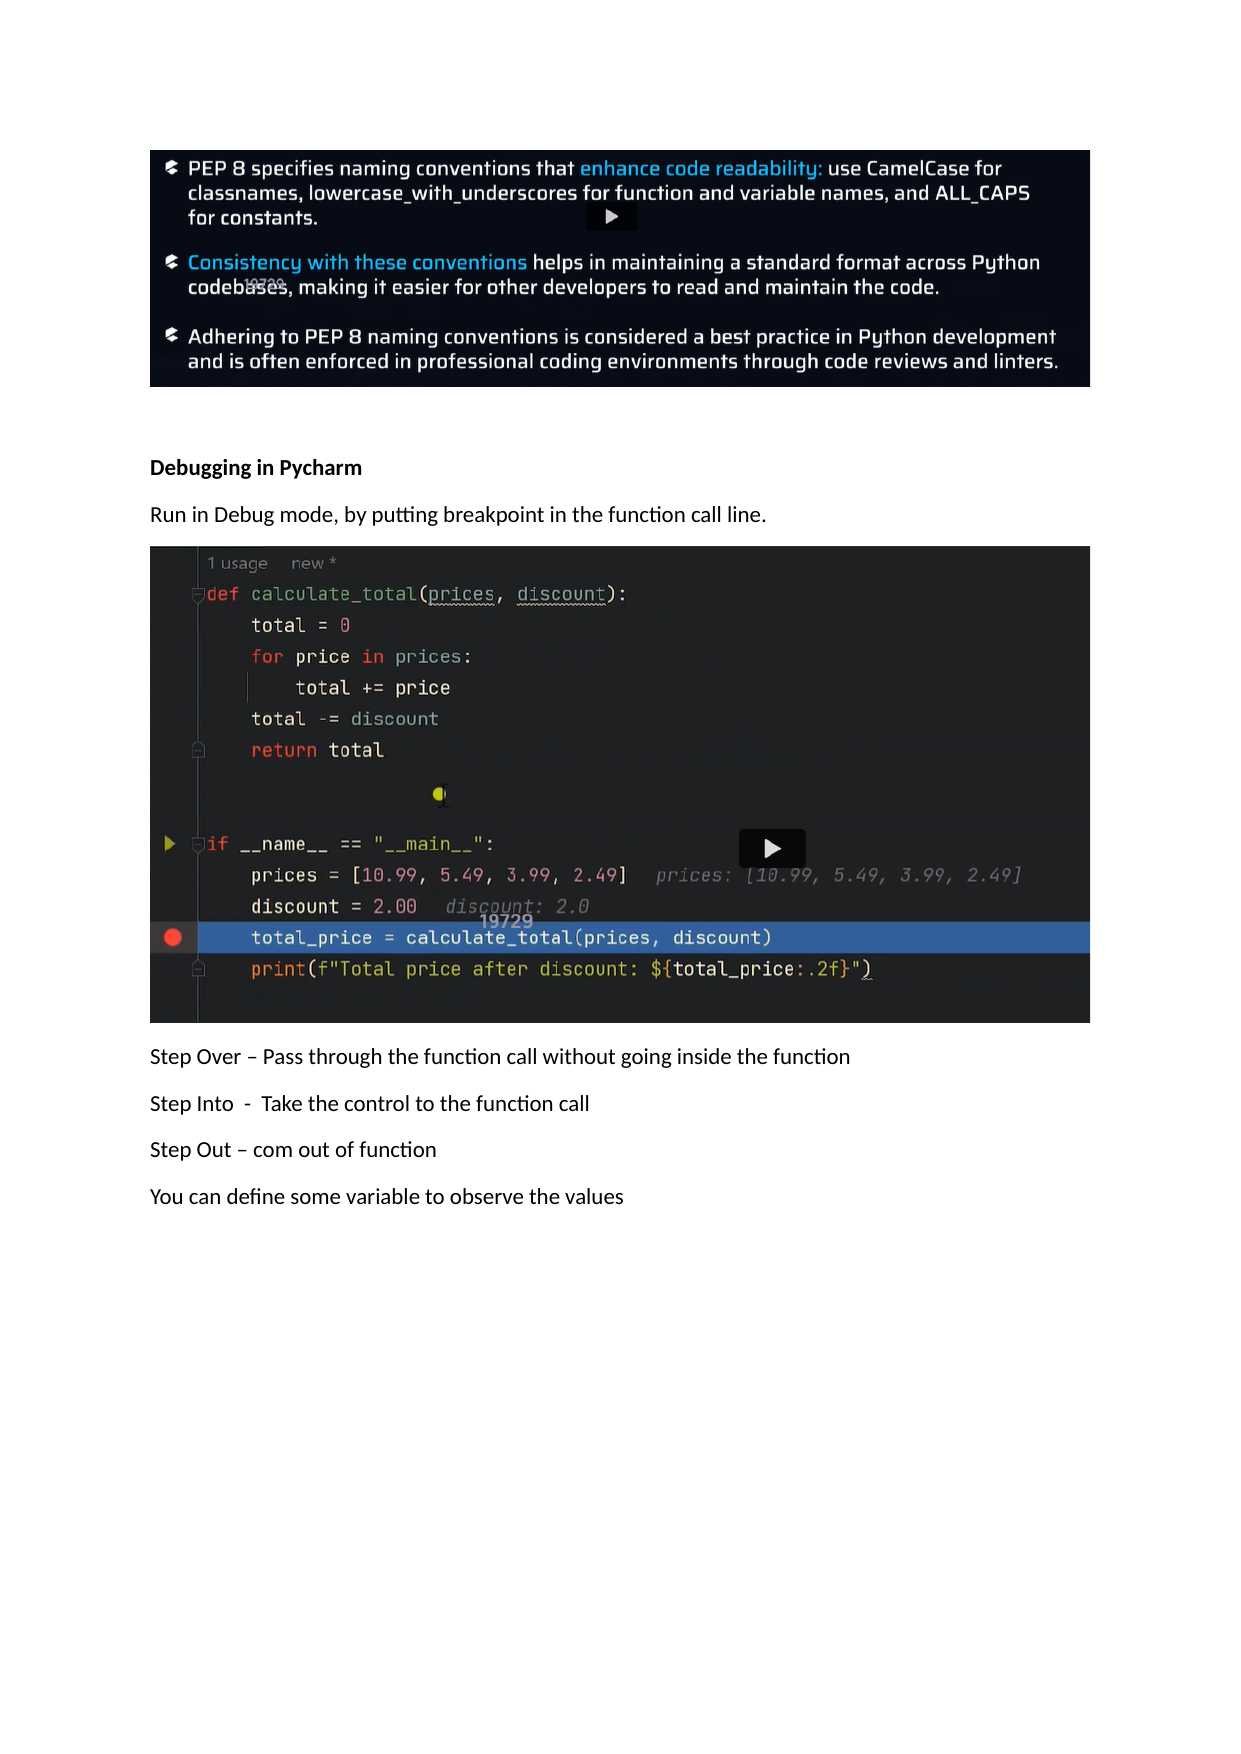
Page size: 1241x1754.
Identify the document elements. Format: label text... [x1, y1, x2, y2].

text You can define some variable to observe the values [150, 1182, 1090, 1210]
text Step Out – com out of function [150, 1136, 1090, 1163]
text Step Into - Take the control to the function call [150, 1089, 1090, 1117]
picture [150, 546, 1091, 1023]
text Step Over – Pass through the function call without going inside the function [150, 1042, 1090, 1070]
picture [150, 150, 1091, 387]
text Run in Debug mode, by putting breakpoint in the function call line. [150, 500, 1090, 528]
text Debugging in Pycharm [150, 453, 1090, 481]
